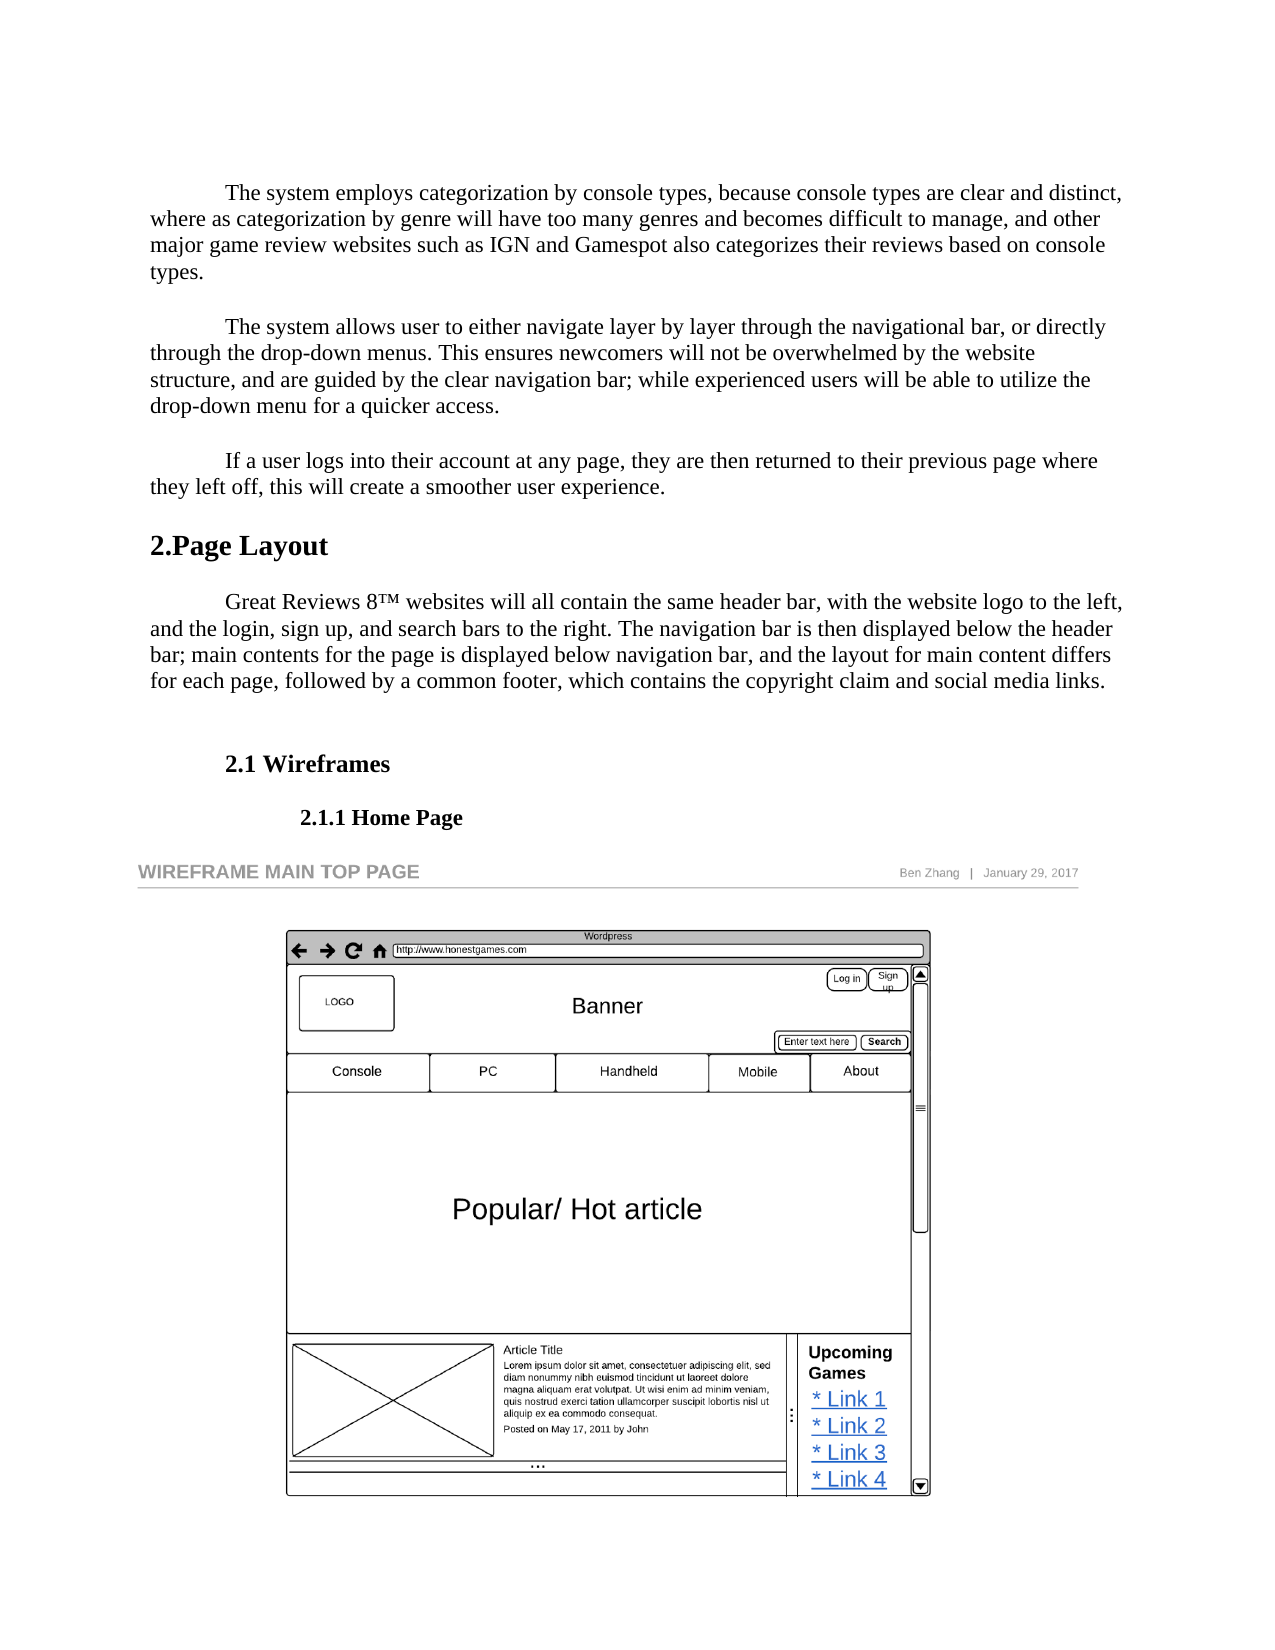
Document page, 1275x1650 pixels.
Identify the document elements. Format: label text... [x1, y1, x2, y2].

text The system allows user to either navigate layer by layer through the navigational bar, or directly through the drop-down menus. This ensures newcomers will not be overwhelmed by the website structure, and are guided by the clear navigation bar; while experienced users will be able to utilize the drop-down menu for a quicker access. [150, 313, 1125, 418]
text 2.1.1 Home Page [225, 804, 1125, 830]
text The system employs categorization by console types, because console types are clear and distinct, where as categorization by genre will have too many genres and becomes difficult to manage, and other major game review websites such as IGN and Gamespot also categorizes their reviews based on console types. [150, 179, 1125, 284]
text 2.Page Layout [150, 528, 1125, 562]
text 2.1 Wireframes [150, 749, 1125, 778]
picture [120, 844, 1096, 1519]
text Great Reviews 8™ websites will all contain the same header bar, with the website logo to the left, and the login, sign up, and search bars to the right. The navigation bar is then displayed below the header bar; main contents for the page is displayed below navigation bar, and the layout for main content differs for each page, followed by a common footer, which contains the copyright claim and social media links. [150, 588, 1125, 694]
text If a user logs into their account at any page, they are then returned to their previous page where they left off, this will create a smoother user experience. [150, 447, 1125, 500]
